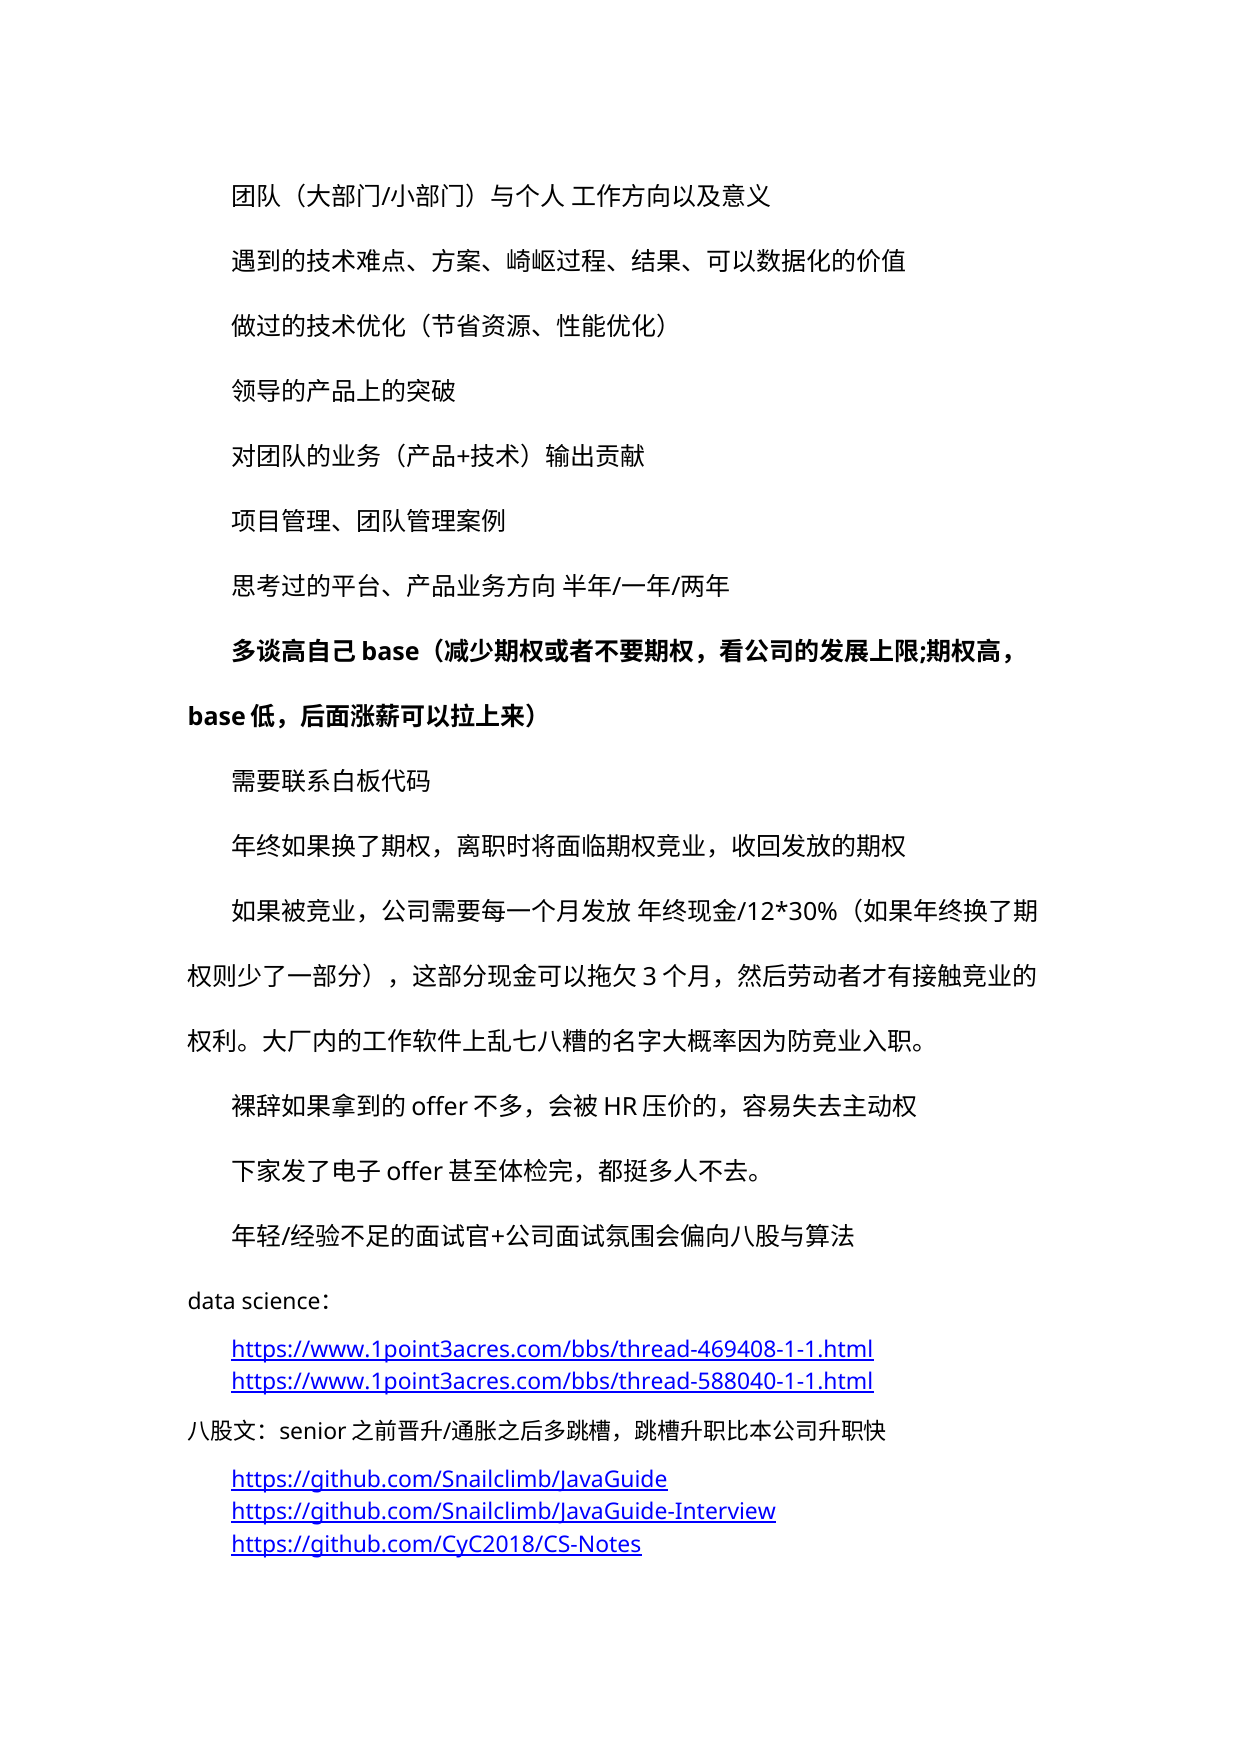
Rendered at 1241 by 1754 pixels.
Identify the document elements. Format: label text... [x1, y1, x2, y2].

text 年轻/经验不足的面试官+公司面试氛围会偏向八股与算法 [187, 1202, 1053, 1267]
text https://www.1point3acres.com/bbs/thread-588040-1-1.html [187, 1364, 1053, 1397]
text https://github.com/Snailclimb/JavaGuide-Interview [187, 1494, 1053, 1527]
text https://github.com/CyC2018/CS-Notes [187, 1527, 1053, 1559]
text data science： [187, 1267, 1053, 1332]
text 年终如果换了期权，离职时将面临期权竞业，收回发放的期权 [187, 812, 1053, 877]
text 下家发了电子offer甚至体检完，都挺多人不去。 [187, 1137, 1053, 1202]
text 多谈高自己base（减少期权或者不要期权，看公司的发展上限;期权高，base低，后面涨薪可以拉上来） [187, 617, 1053, 747]
text 对团队的业务（产品+技术）输出贡献 [187, 422, 1053, 487]
text 项目管理、团队管理案例 [187, 487, 1053, 552]
text 思考过的平台、产品业务方向 半年/一年/两年 [187, 552, 1053, 617]
text 做过的技术优化（节省资源、性能优化） [187, 292, 1053, 357]
text 如果被竞业，公司需要每一个月发放 年终现金/12*30%（如果年终换了期权则少了一部分），这部分现金可以拖欠3个月，然后劳动者才有接触竞业的权利。大厂内的工作软件上乱七八糟的名字大概率因为防竞业入职。 [187, 877, 1053, 1072]
text 八股文：senior之前晋升/通胀之后多跳槽，跳槽升职比本公司升职快 [187, 1397, 1053, 1462]
text 团队（大部门/小部门）与个人 工作方向以及意义 [187, 162, 1053, 227]
text https://www.1point3acres.com/bbs/thread-469408-1-1.html [187, 1332, 1053, 1364]
text 裸辞如果拿到的offer不多，会被HR压价的，容易失去主动权 [187, 1072, 1053, 1137]
text 需要联系白板代码 [187, 747, 1053, 812]
text https://github.com/Snailclimb/JavaGuide [187, 1462, 1053, 1494]
text 领导的产品上的突破 [187, 357, 1053, 422]
text 遇到的技术难点、方案、崎岖过程、结果、可以数据化的价值 [187, 227, 1053, 292]
